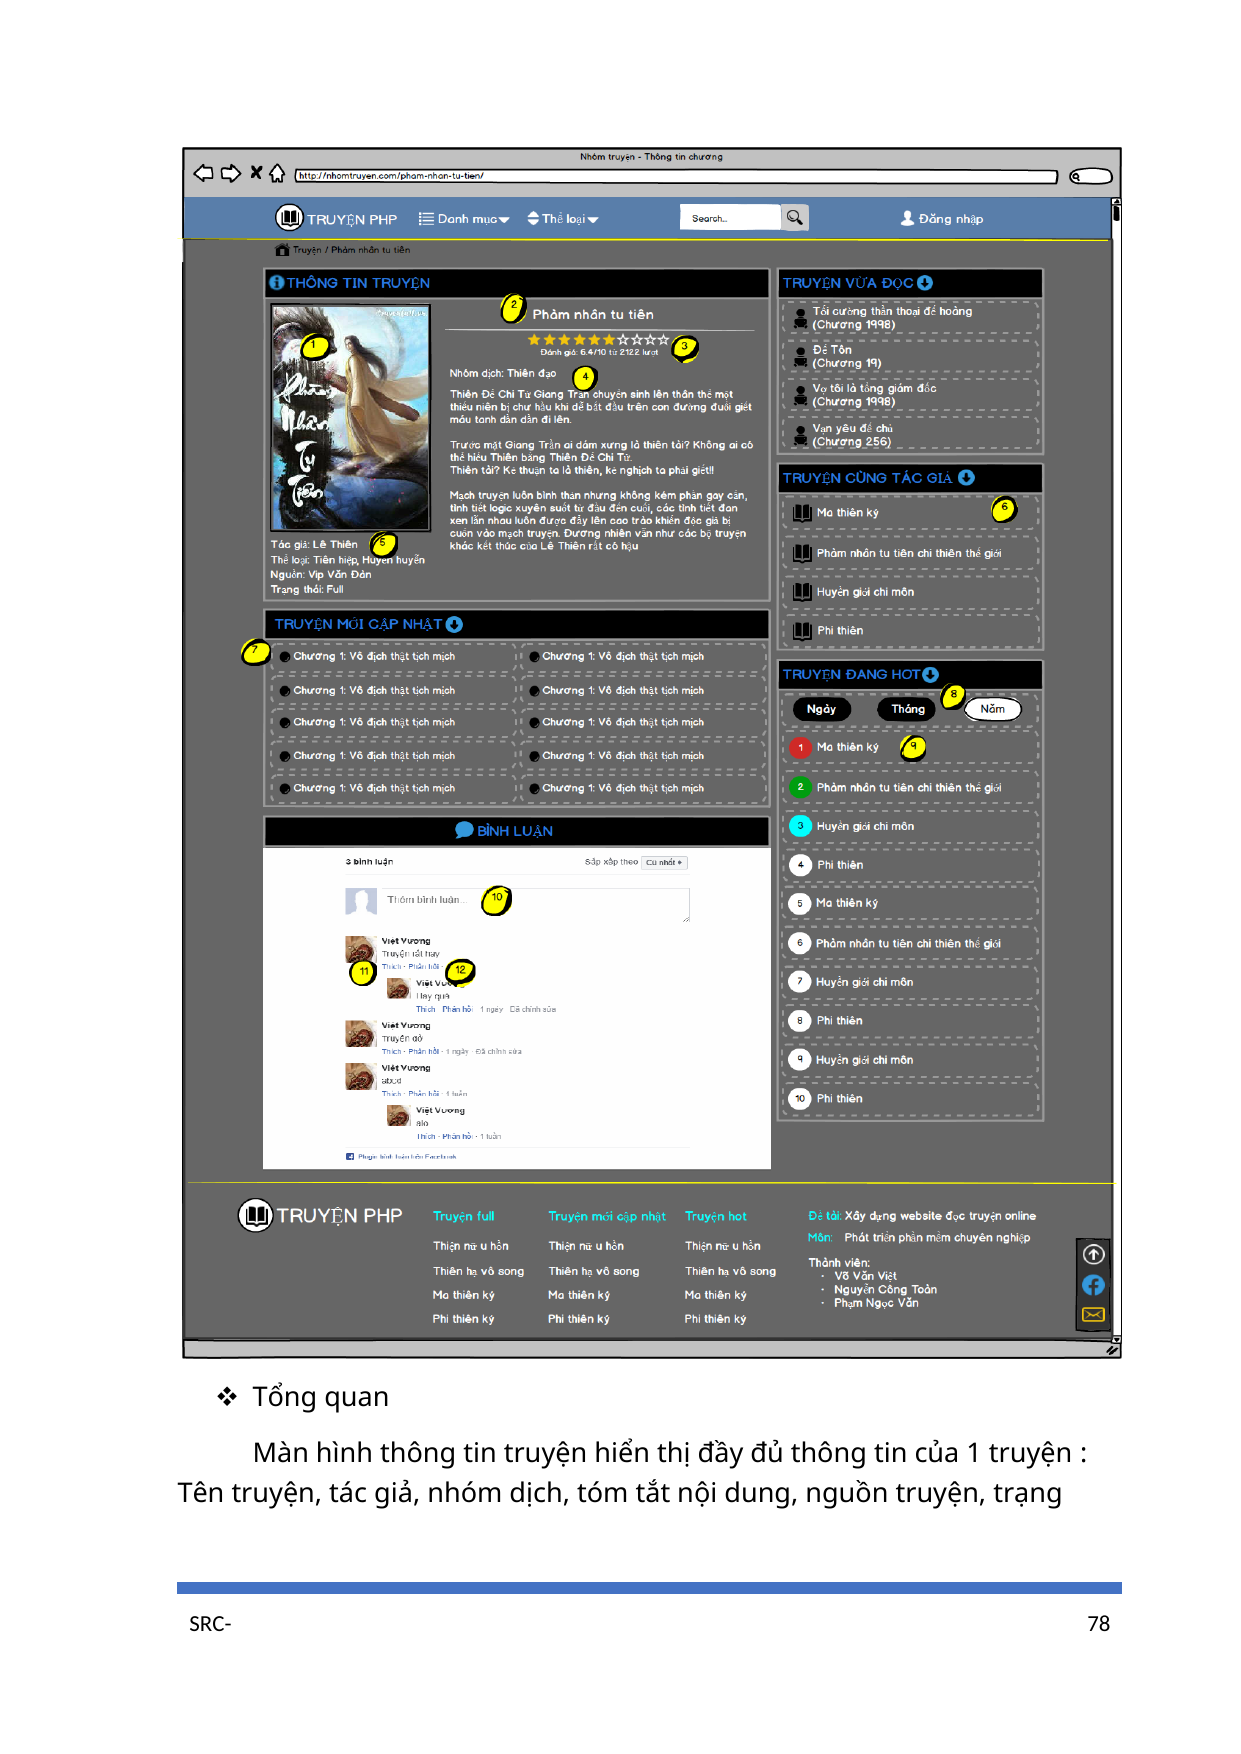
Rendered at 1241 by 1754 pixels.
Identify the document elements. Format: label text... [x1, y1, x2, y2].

picture [177, 147, 1122, 1359]
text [177, 1433, 1122, 1510]
list Tổng quan [215, 1377, 1122, 1414]
